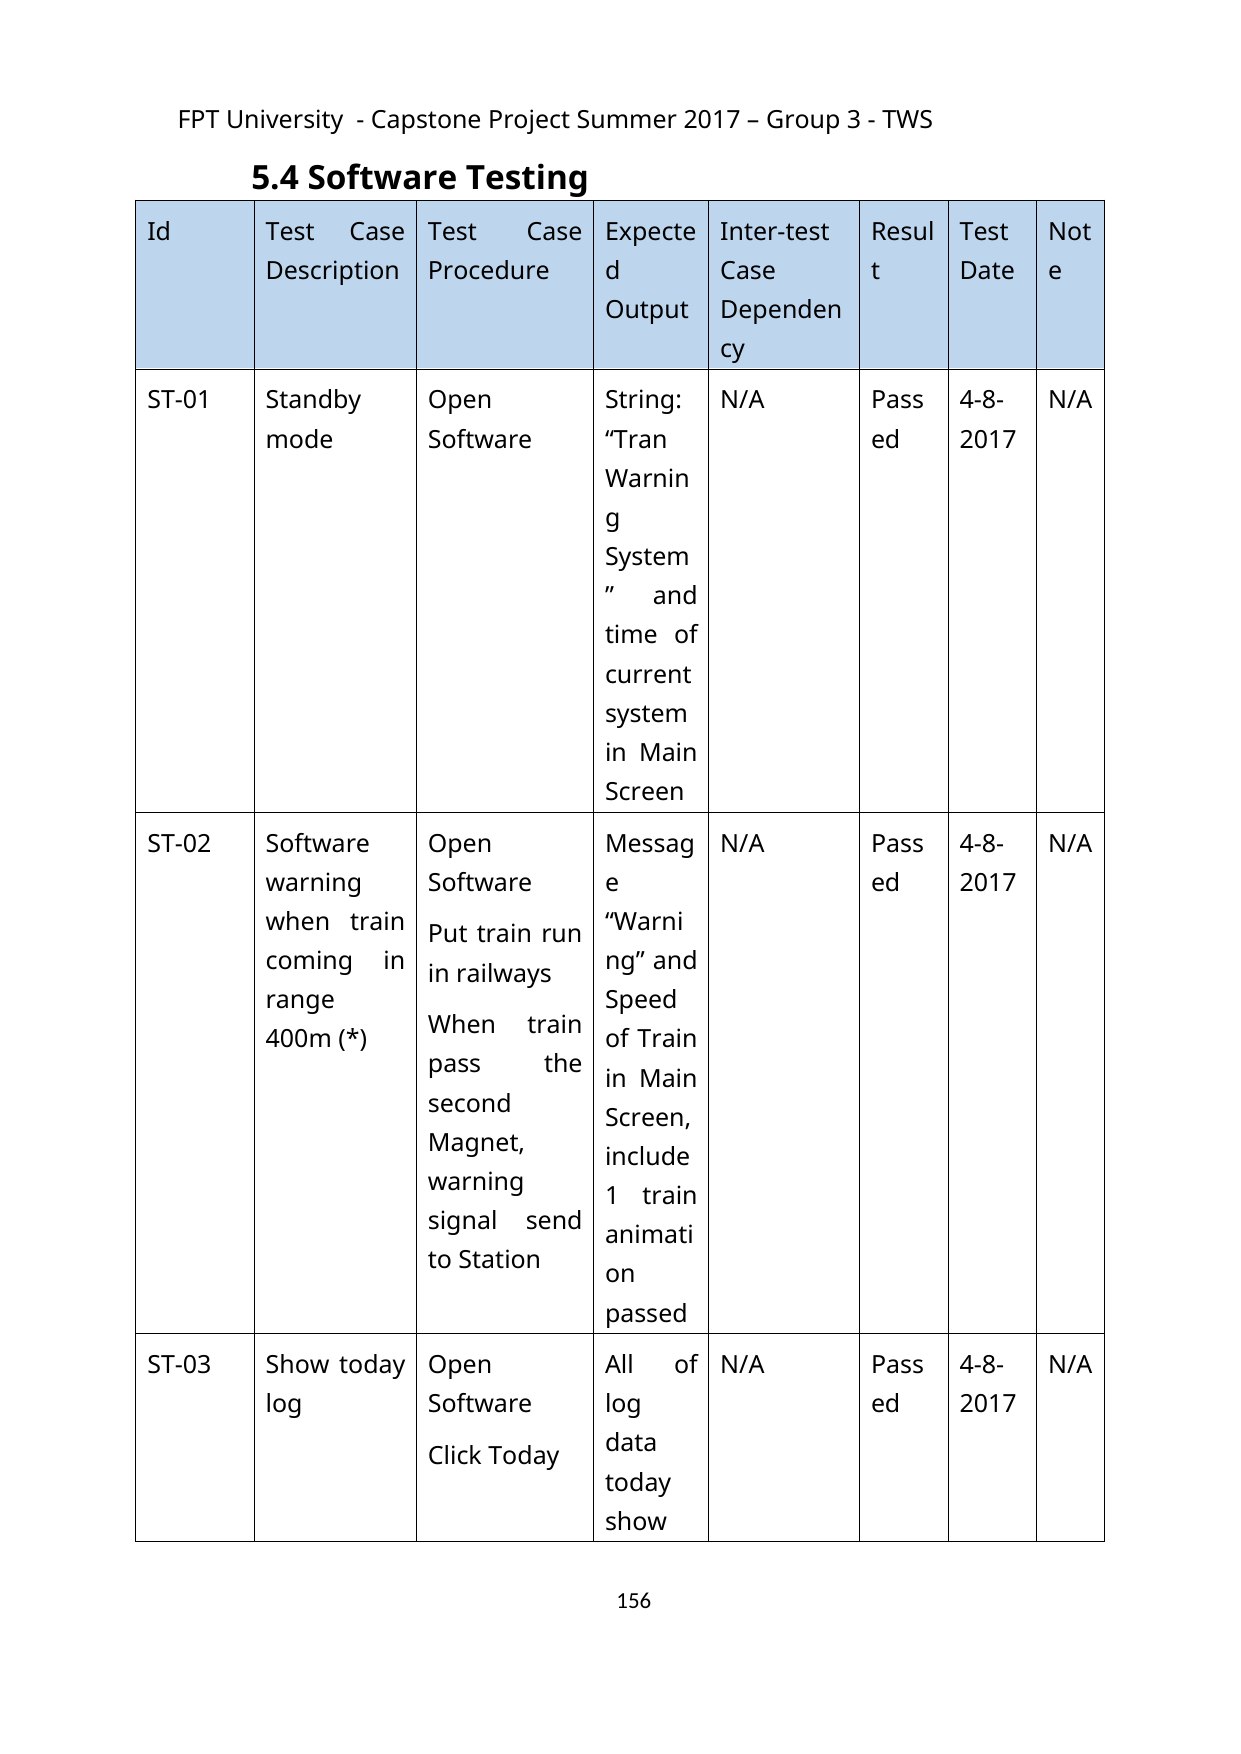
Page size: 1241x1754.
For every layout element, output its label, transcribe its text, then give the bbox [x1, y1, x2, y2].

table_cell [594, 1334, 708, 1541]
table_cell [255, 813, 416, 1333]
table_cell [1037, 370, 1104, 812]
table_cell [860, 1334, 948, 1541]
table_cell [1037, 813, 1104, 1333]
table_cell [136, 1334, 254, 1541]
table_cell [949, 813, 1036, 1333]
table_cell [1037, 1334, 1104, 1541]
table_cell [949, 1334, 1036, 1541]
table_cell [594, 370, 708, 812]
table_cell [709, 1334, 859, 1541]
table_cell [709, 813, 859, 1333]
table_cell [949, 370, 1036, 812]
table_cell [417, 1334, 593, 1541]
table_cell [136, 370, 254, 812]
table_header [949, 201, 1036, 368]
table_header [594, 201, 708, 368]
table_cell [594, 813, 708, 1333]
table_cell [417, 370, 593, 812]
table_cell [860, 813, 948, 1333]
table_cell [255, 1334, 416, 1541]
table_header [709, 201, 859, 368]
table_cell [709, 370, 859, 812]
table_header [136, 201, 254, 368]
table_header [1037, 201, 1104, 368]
subtitle 5.4 Software Testing [251, 154, 1090, 199]
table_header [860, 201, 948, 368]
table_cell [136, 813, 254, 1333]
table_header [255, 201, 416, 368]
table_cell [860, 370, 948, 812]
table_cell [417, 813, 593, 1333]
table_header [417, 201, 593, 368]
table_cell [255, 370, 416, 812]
